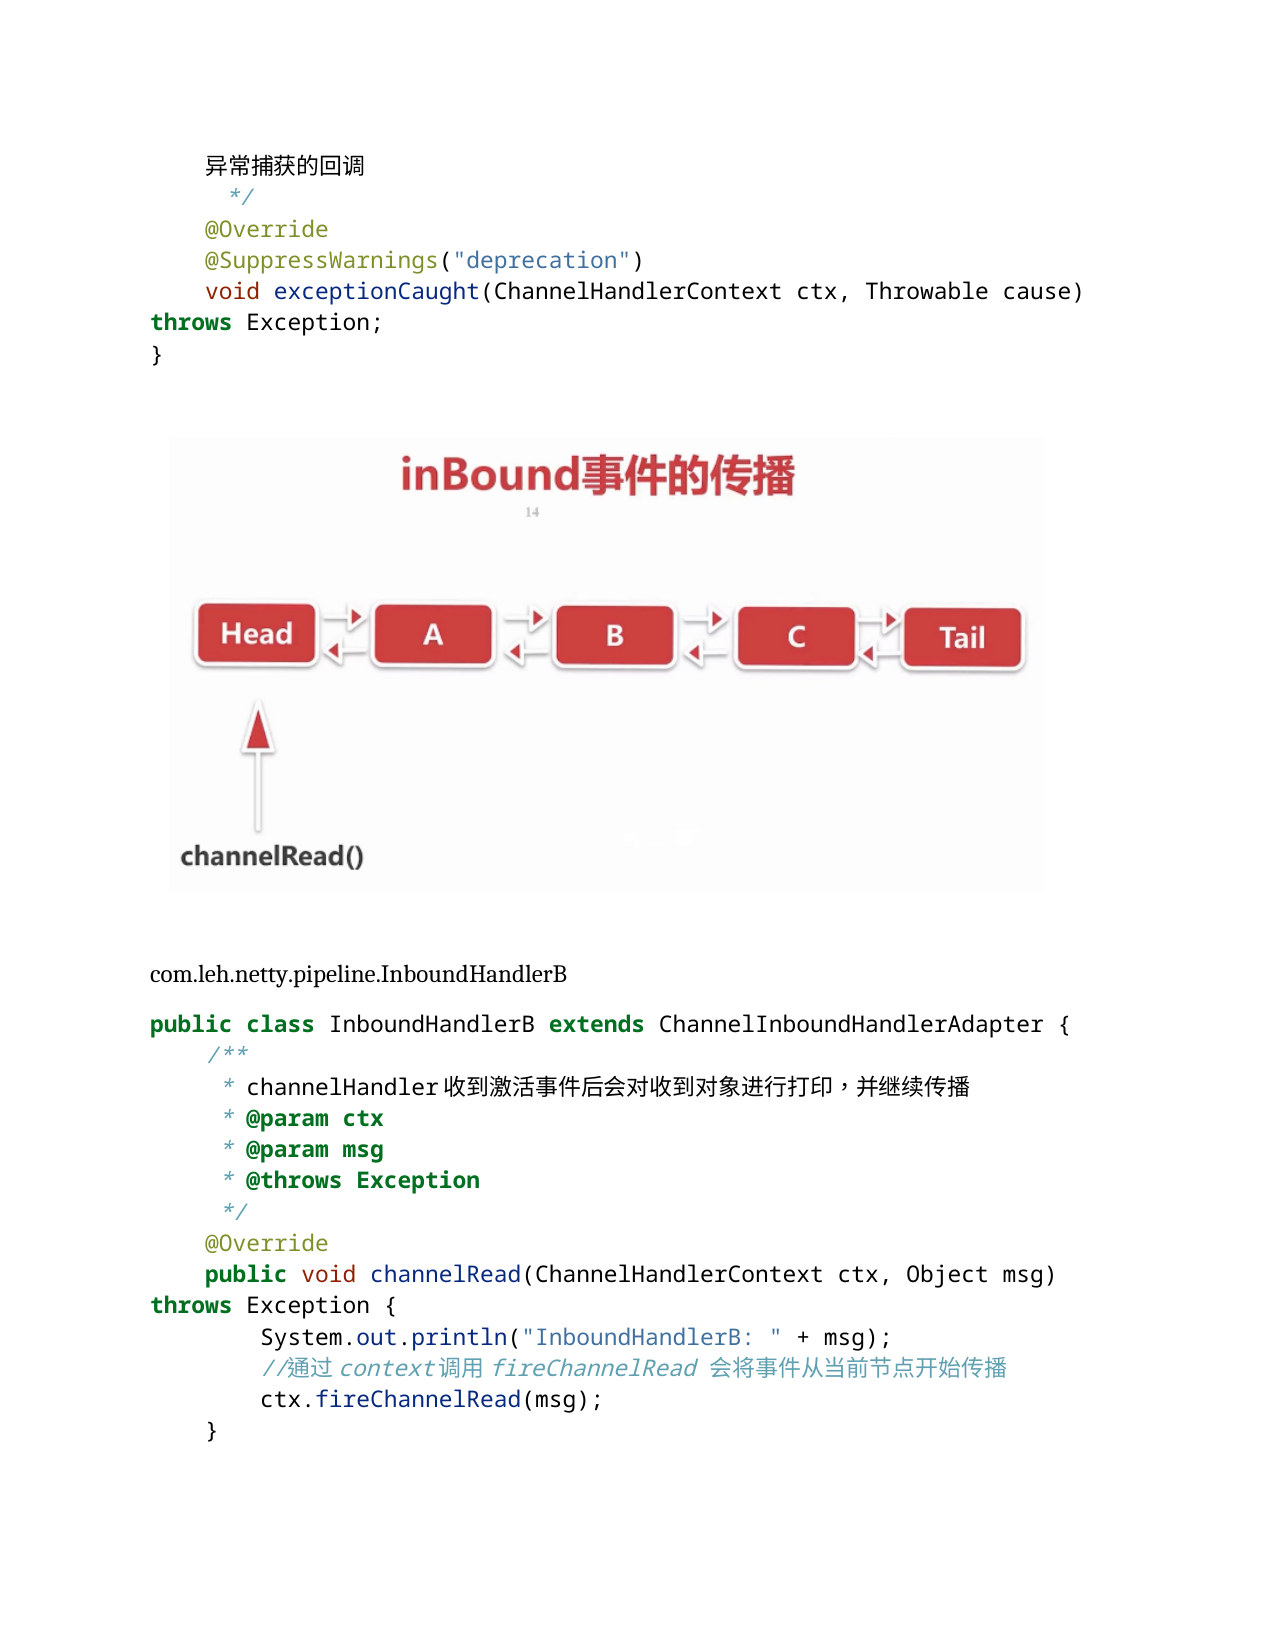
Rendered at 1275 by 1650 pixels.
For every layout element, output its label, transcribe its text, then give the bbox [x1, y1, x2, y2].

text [150, 150, 1125, 369]
picture [168, 437, 1044, 892]
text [150, 1008, 1125, 1474]
text com.leh.netty.pipeline.InboundHandlerB [150, 960, 1125, 989]
